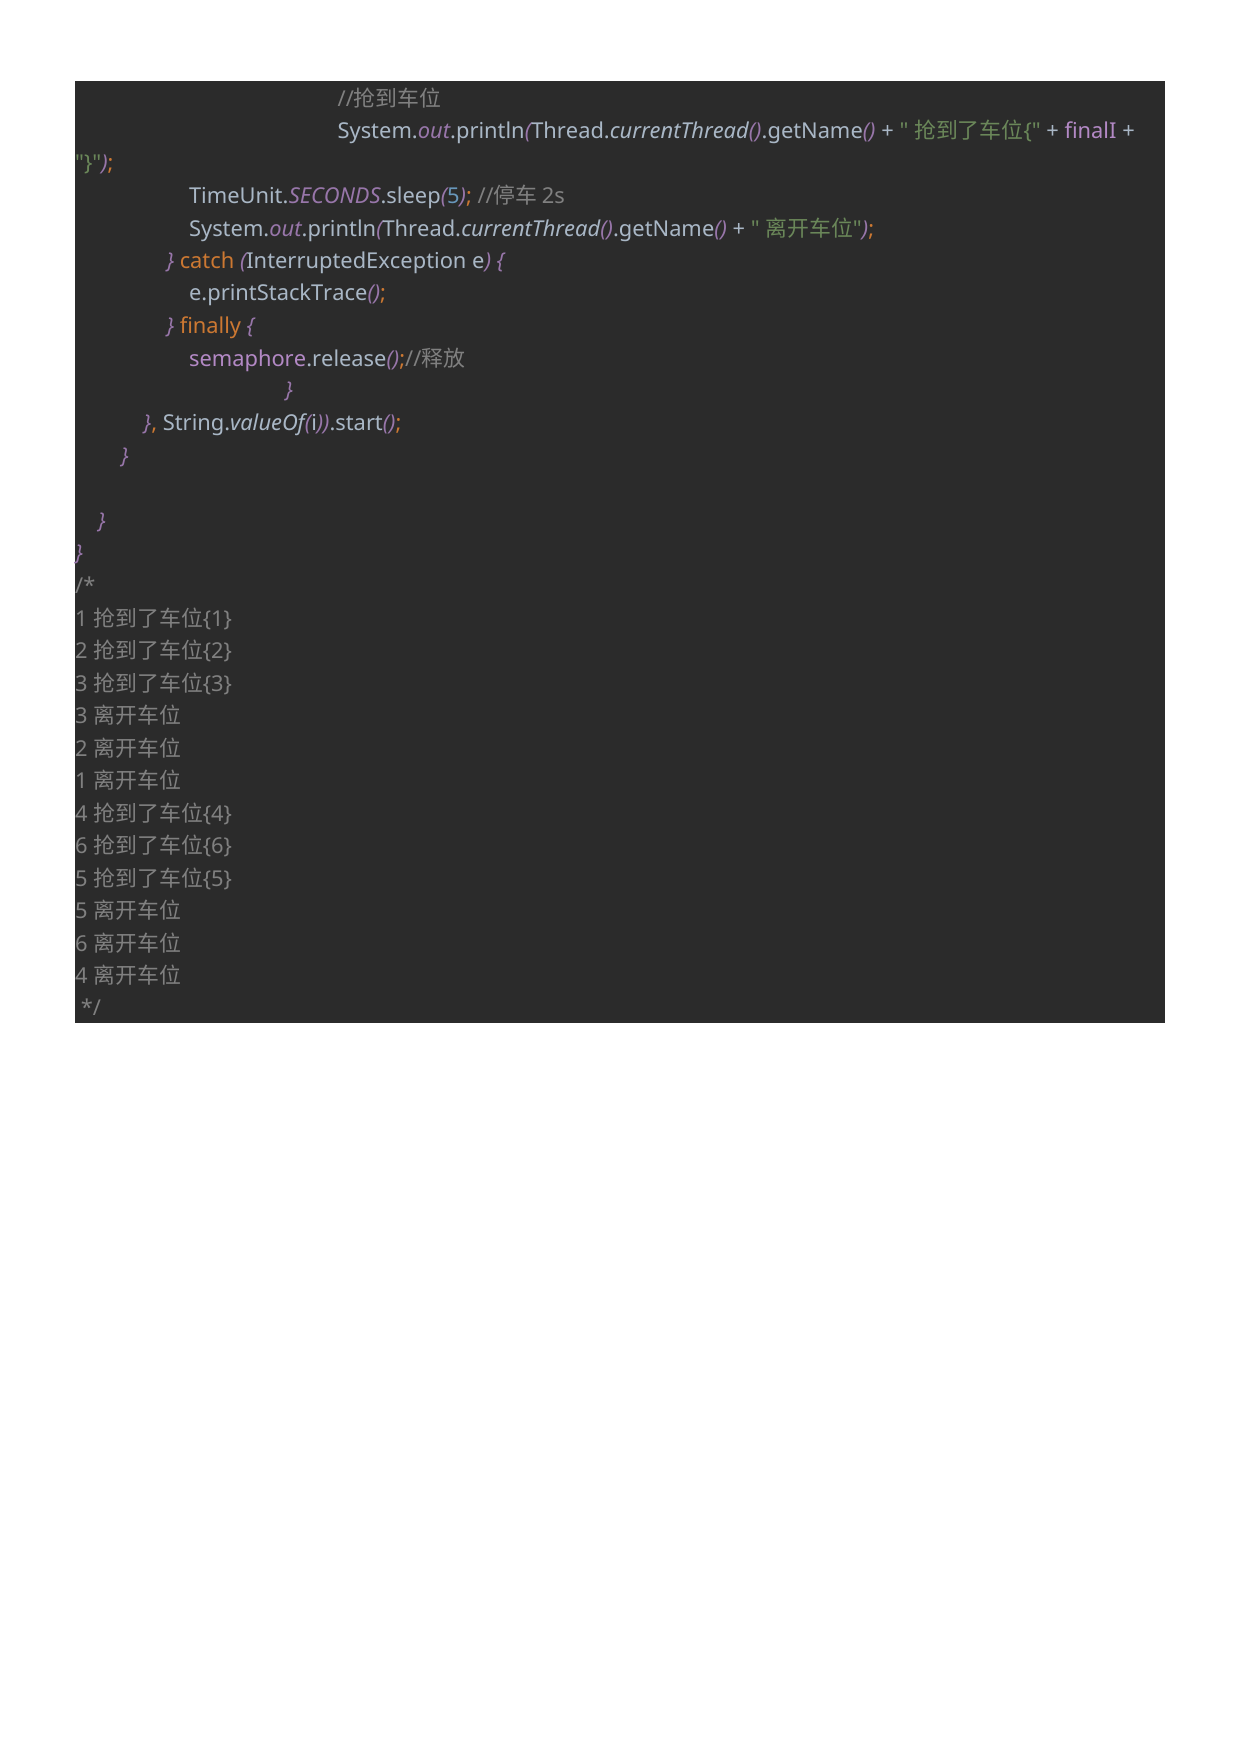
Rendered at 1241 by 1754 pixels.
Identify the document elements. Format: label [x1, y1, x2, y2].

text [75, 81, 1165, 1023]
